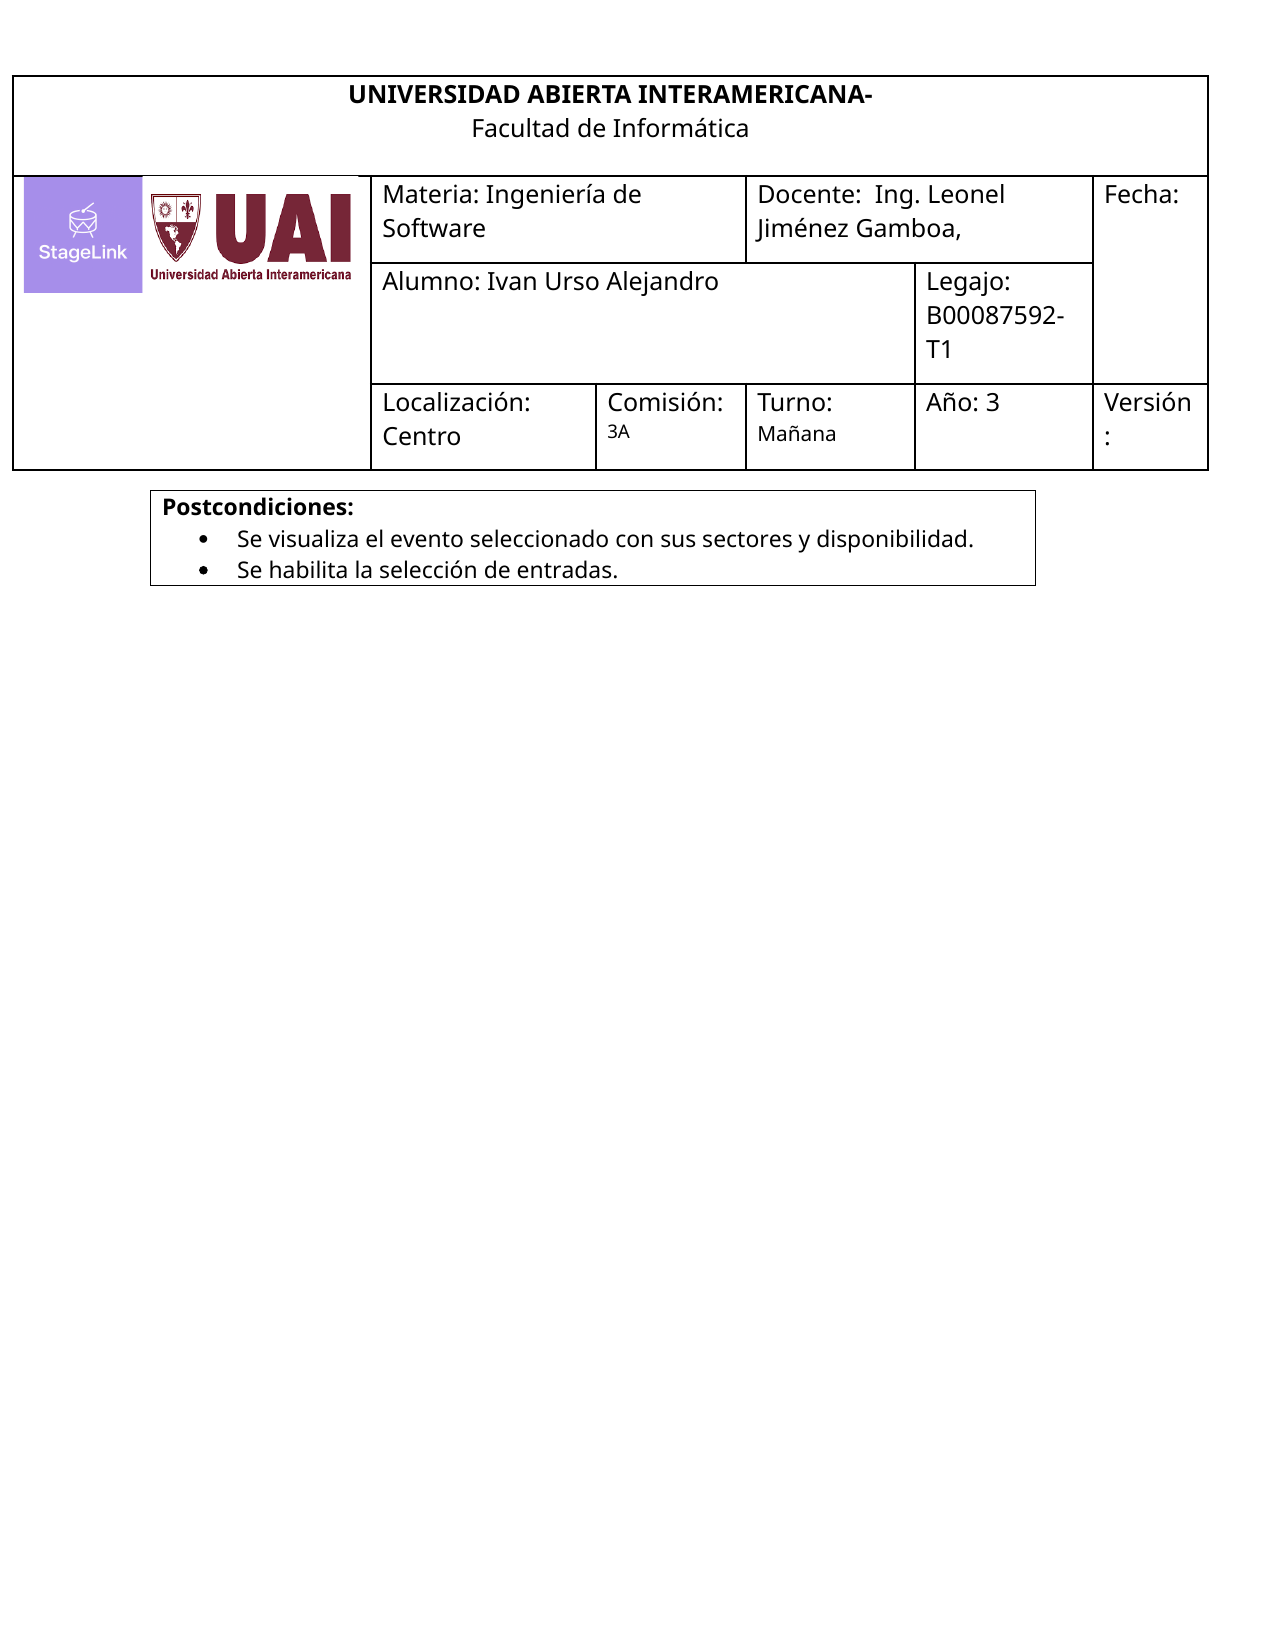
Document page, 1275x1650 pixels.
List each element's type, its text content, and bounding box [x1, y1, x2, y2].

table_cell Postcondiciones: Se visualiza el evento seleccionado con sus sectores y disponibilidad. Se habilita la selección de entradas. [151, 491, 1035, 585]
picture [23, 176, 359, 293]
